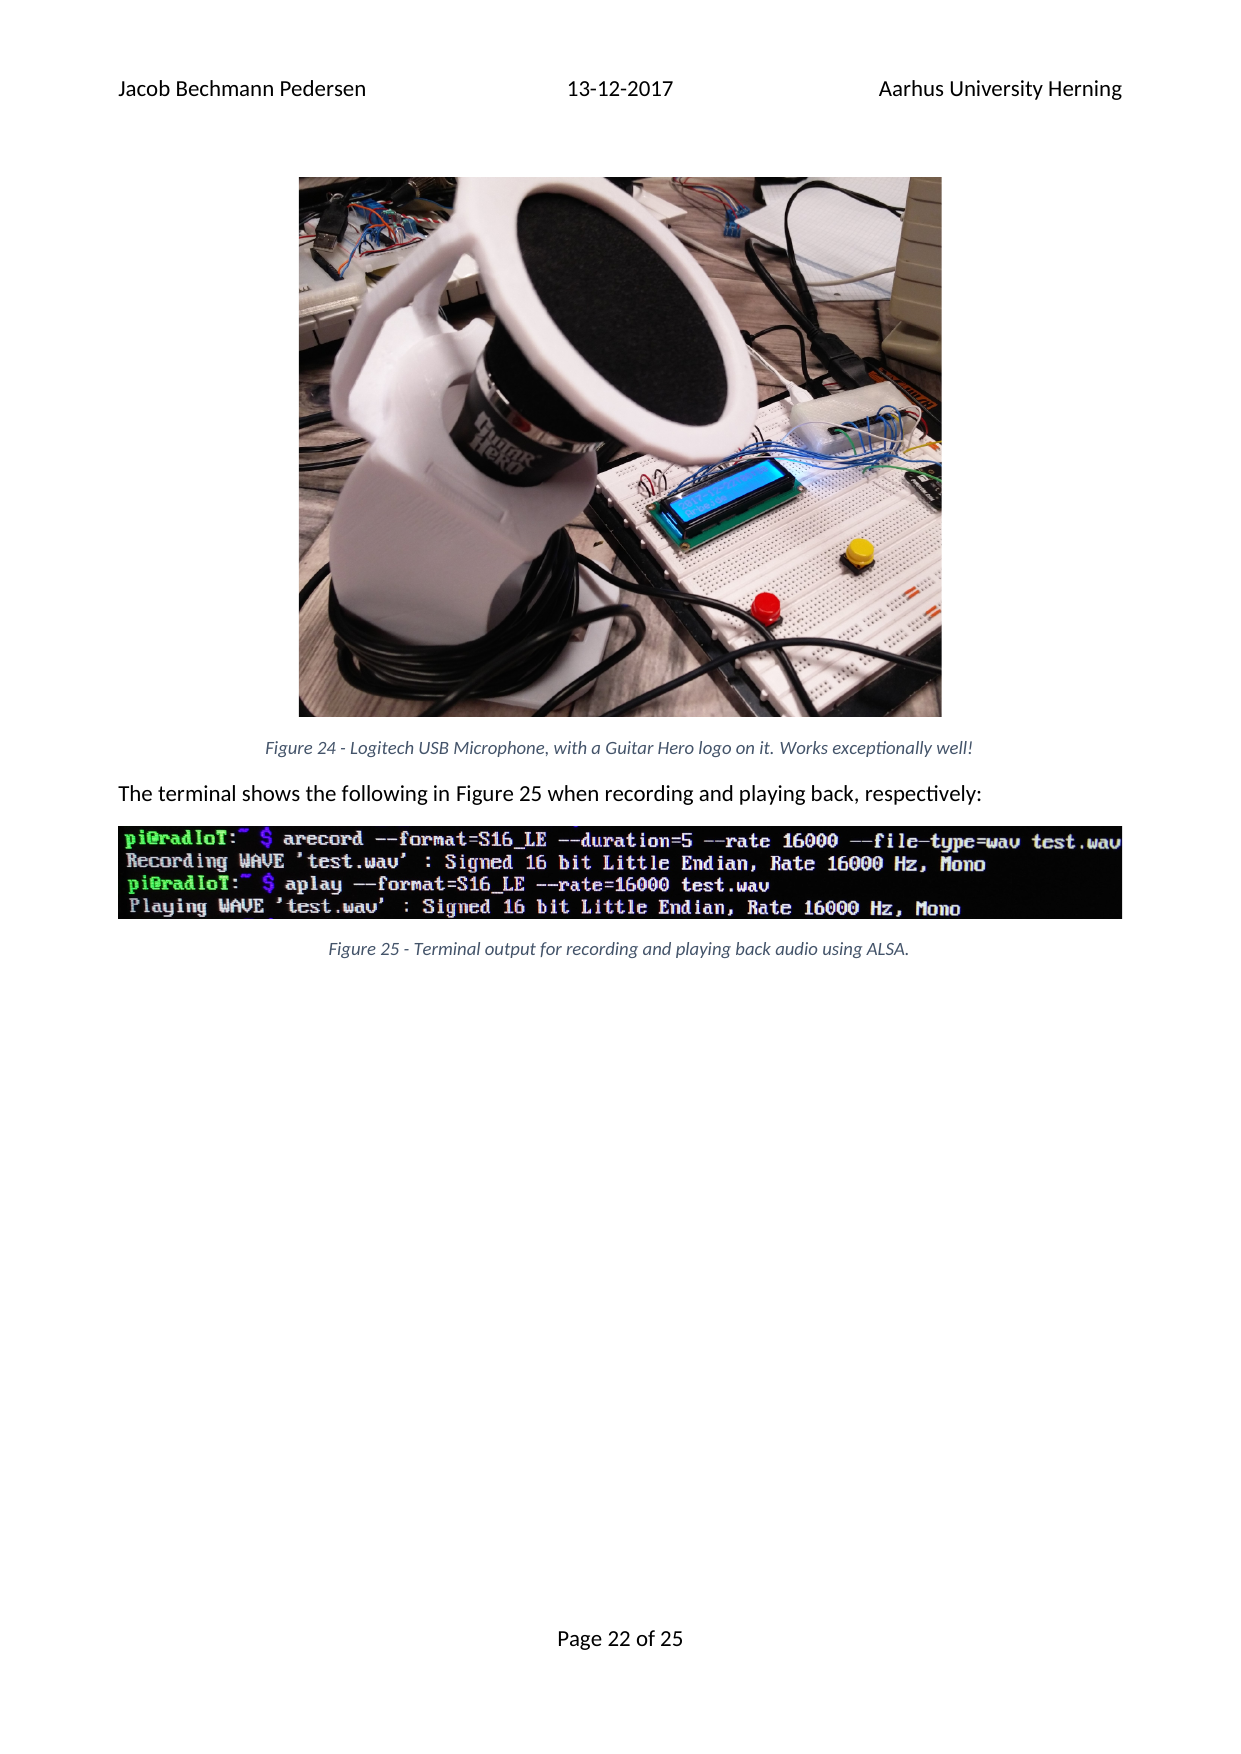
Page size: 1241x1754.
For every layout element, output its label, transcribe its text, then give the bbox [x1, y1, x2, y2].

text Figure 25 - Terminal output for recording and playing back audio using ALSA. [118, 937, 1122, 960]
picture [298, 177, 942, 717]
text The terminal shows the following in Figure 24 when recording and playing back, respectively: [118, 779, 1122, 808]
text Figure 24 - Logitech USB Microphone, with a Guitar Hero logo on it. Works exceptionally well! [118, 736, 1122, 759]
picture [118, 826, 1123, 919]
